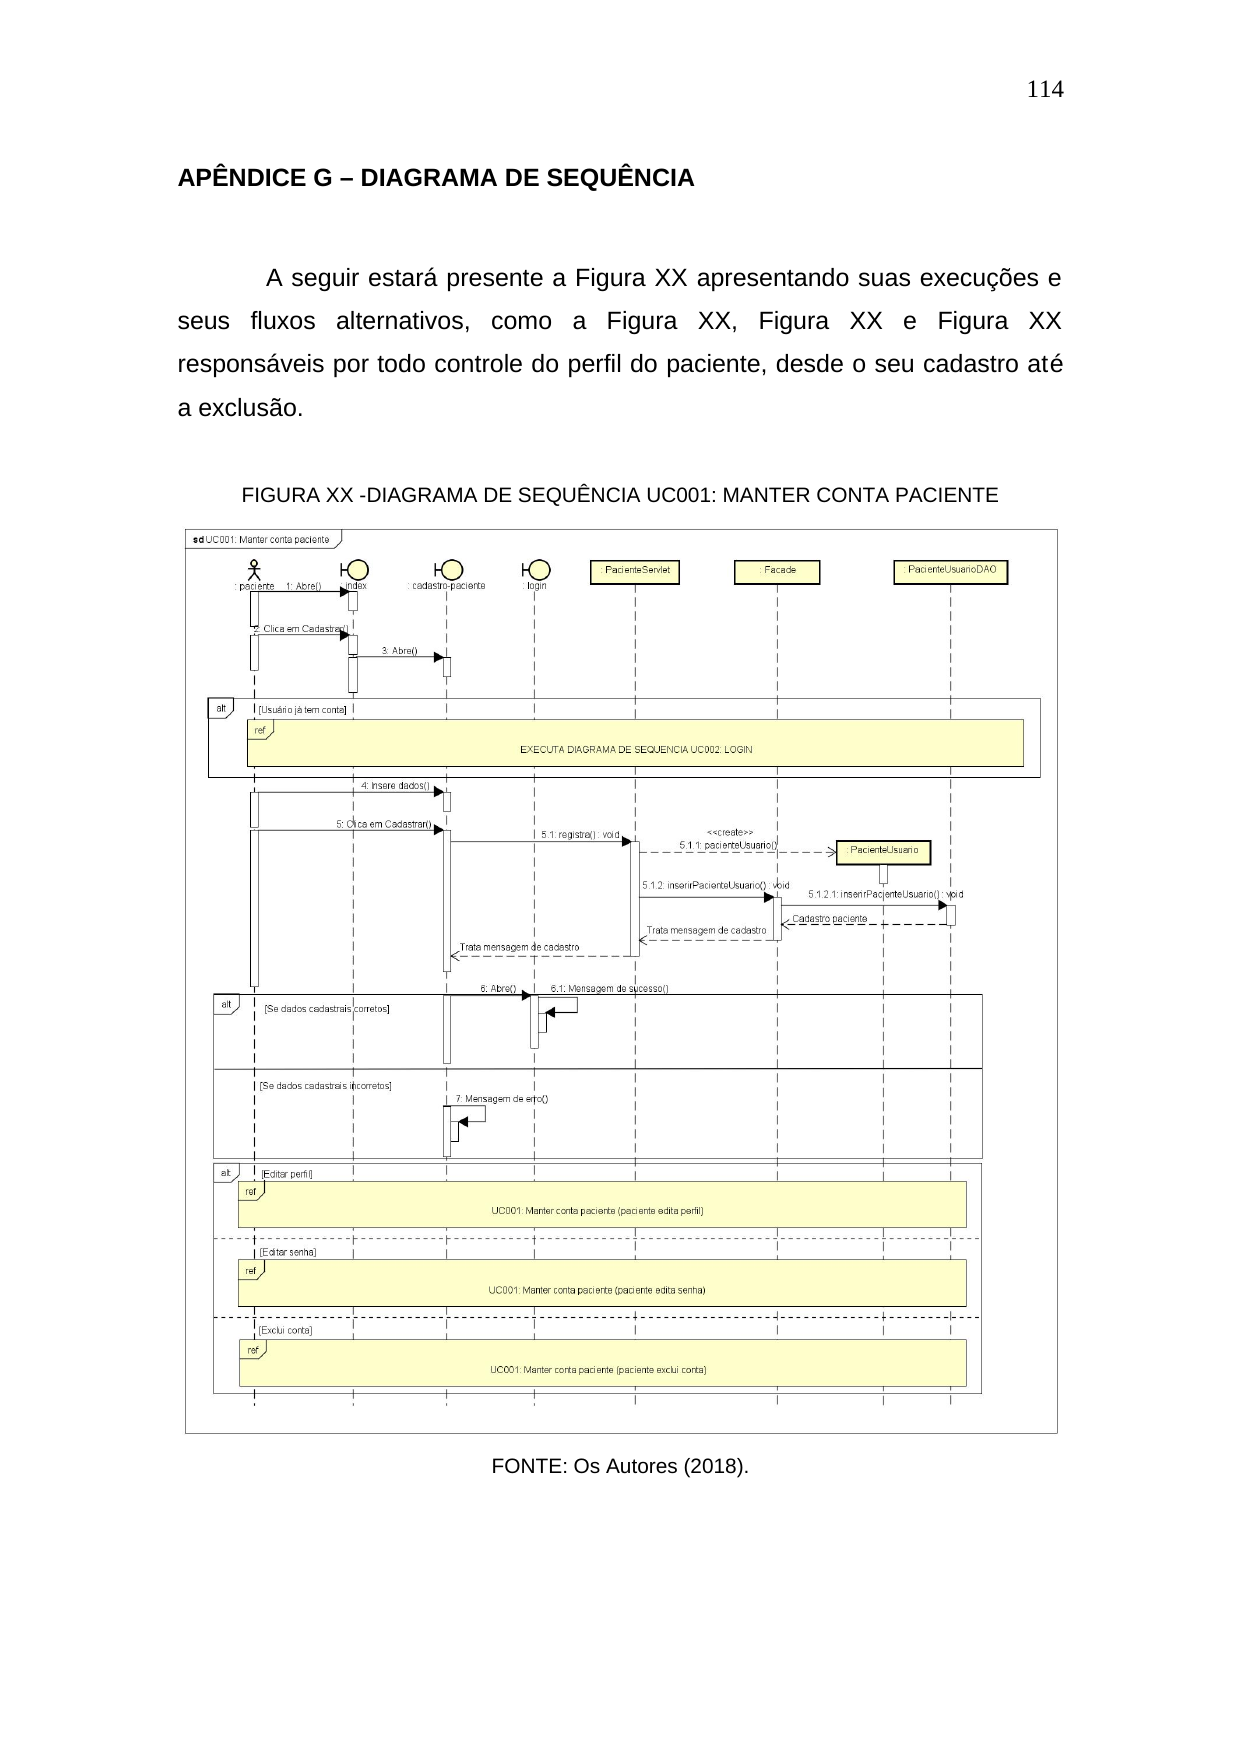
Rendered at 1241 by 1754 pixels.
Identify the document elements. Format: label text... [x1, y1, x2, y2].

picture [177, 521, 1064, 1440]
text FONTE: Os Autores (2018). [177, 1454, 1064, 1478]
subtitle APÊNDICE G – DIAGRAMA DE SEQUÊNCIA [177, 162, 1064, 191]
text FIGURA XX -DIAGRAMA DE SEQUÊNCIA UC001: MANTER CONTA PACIENTE [177, 479, 1064, 507]
text A seguir estará presente a Figura XX apresentando suas execuções e seus fluxos alternativos, como a Figura XX, Figura XX e Figura XX responsáveis por todo controle do perfil do paciente, desde o seu cadastro até a exclusão. [177, 263, 1064, 421]
